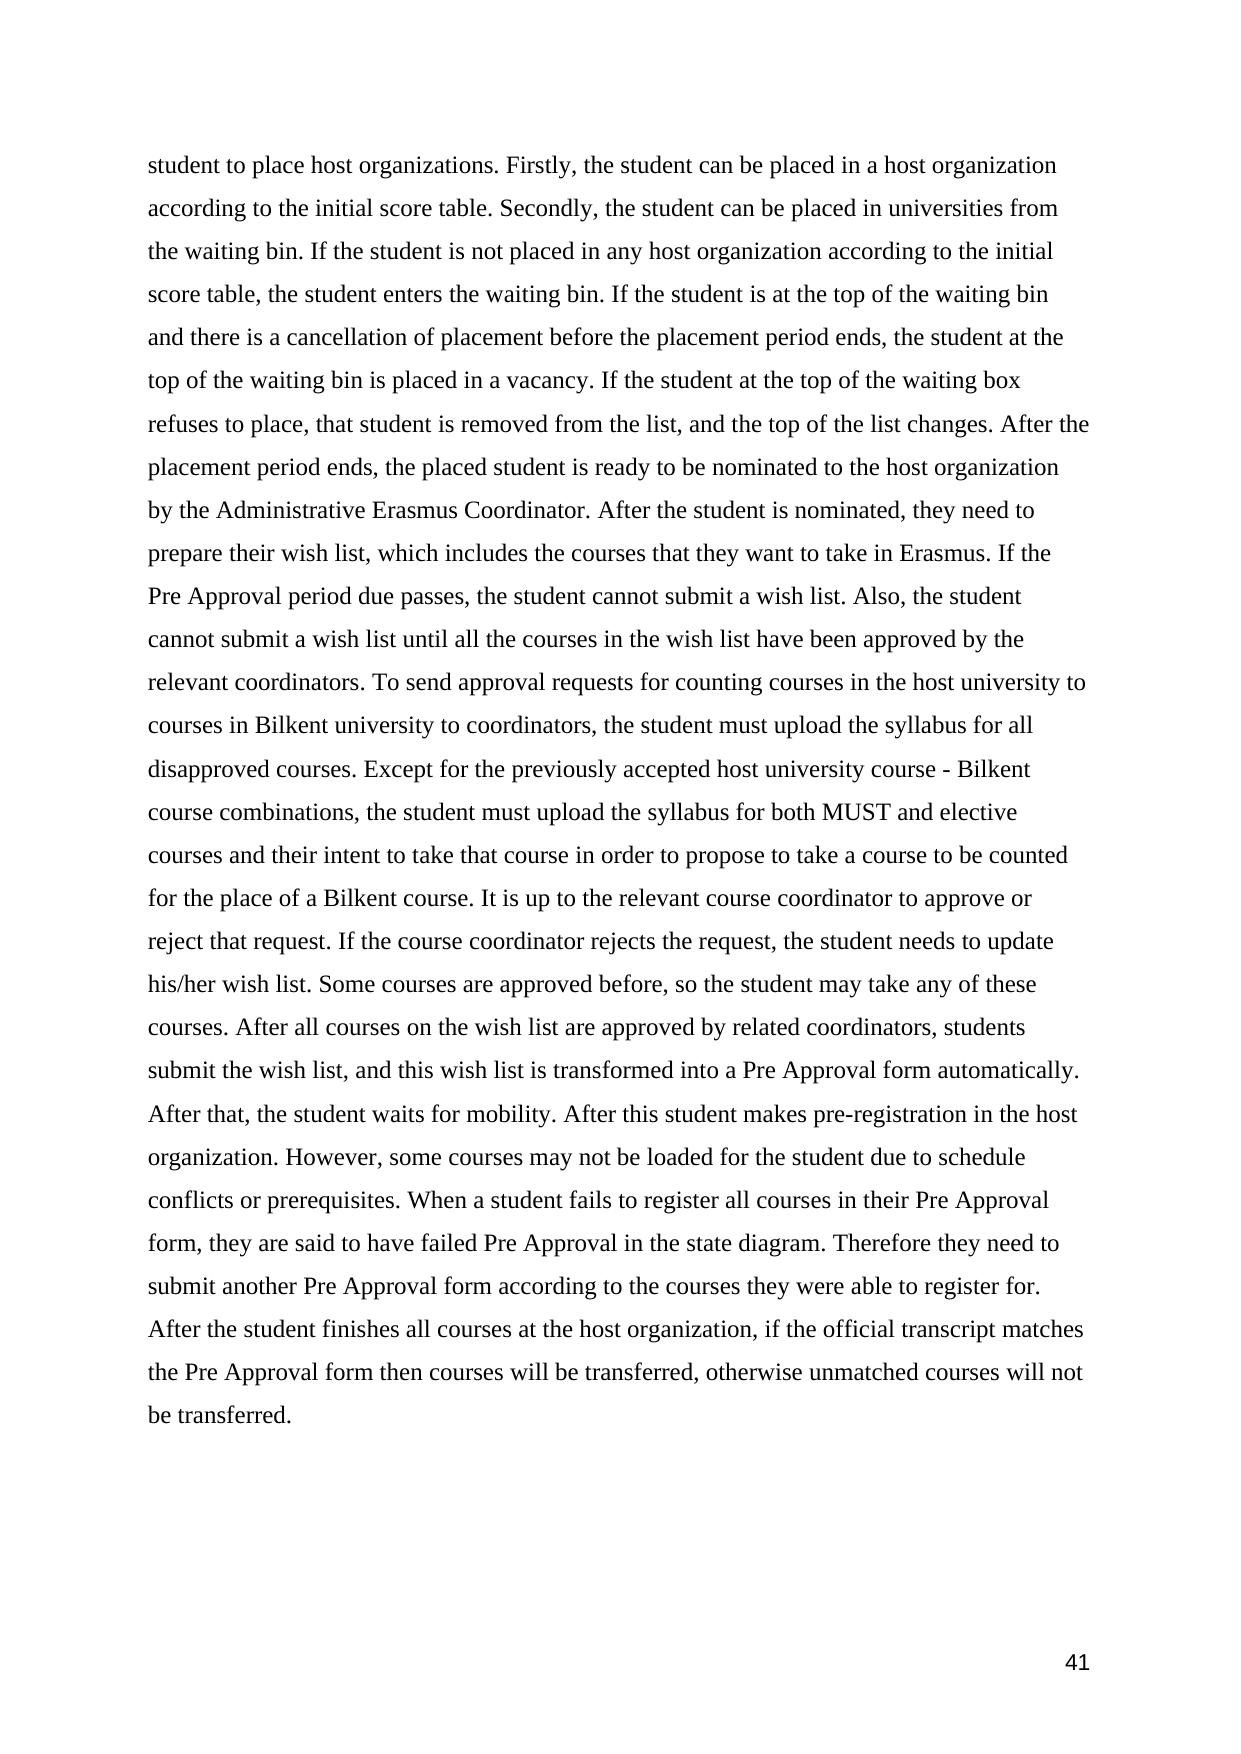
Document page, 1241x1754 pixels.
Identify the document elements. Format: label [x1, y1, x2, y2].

text [148, 150, 1090, 1429]
